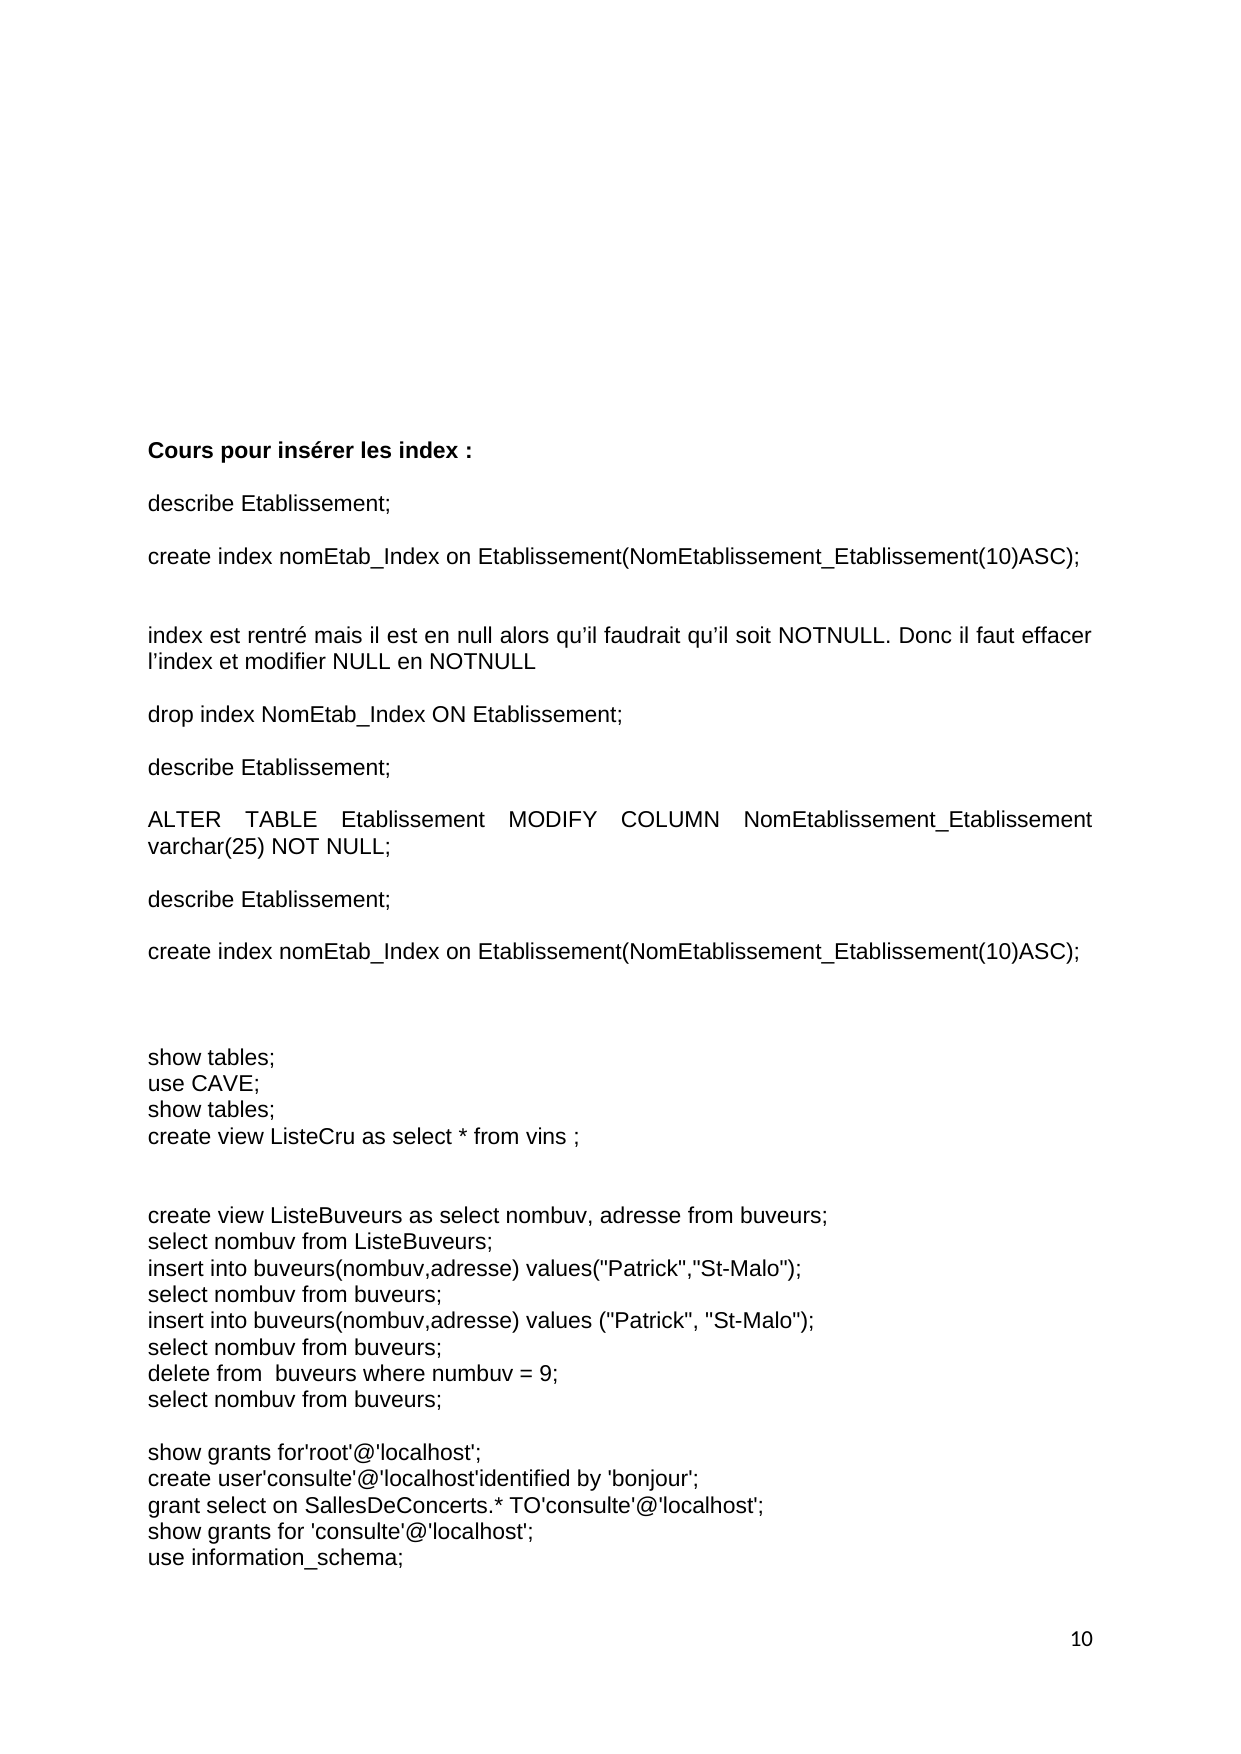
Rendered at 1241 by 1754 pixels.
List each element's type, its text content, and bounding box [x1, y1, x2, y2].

text ALTER TABLE Etablissement MODIFY COLUMN NomEtablissement_Etablissement varchar(25) NOT NULL; [148, 806, 1093, 859]
text create index nomEtab_Index on Etablissement(NomEtablissement_Etablissement(10)ASC); [148, 938, 1093, 964]
text describe Etablissement; [148, 886, 1093, 912]
text grant select on SallesDeConcerts.* TO'consulte'@'localhost'; [148, 1492, 1093, 1518]
text describe Etablissement; [148, 754, 1093, 780]
text create index nomEtab_Index on Etablissement(NomEtablissement_Etablissement(10)ASC); [148, 543, 1093, 569]
text select nombuv from ListeBuveurs; [148, 1228, 1093, 1254]
text drop index NomEtab_Index ON Etablissement; [148, 701, 1093, 727]
text Cours pour insérer les index : [148, 437, 1093, 464]
text show grants for 'consulte'@'localhost'; [148, 1518, 1093, 1544]
text index est rentré mais il est en null alors qu’il faudrait qu’il soit NOTNULL. Donc il faut effacer l’index et modifier NULL en NOTNULL [148, 622, 1093, 675]
text describe Etablissement; [148, 490, 1093, 517]
text use CAVE; [148, 1070, 1093, 1096]
text insert into buveurs(nombuv,adresse) values ("Patrick", "St-Malo"); [148, 1307, 1093, 1333]
text create user'consulte'@'localhost'identified by 'bonjour'; [148, 1465, 1093, 1492]
text select nombuv from buveurs; [148, 1333, 1093, 1360]
text select nombuv from buveurs; [148, 1386, 1093, 1413]
text use information_schema; [148, 1544, 1093, 1571]
text show tables; [148, 1096, 1093, 1123]
text insert into buveurs(nombuv,adresse) values("Patrick","St-Malo"); [148, 1254, 1093, 1281]
text delete from buveurs where numbuv = 9; [148, 1360, 1093, 1386]
text show tables; [148, 1044, 1093, 1070]
text select nombuv from buveurs; [148, 1281, 1093, 1307]
text show grants for'root'@'localhost'; [148, 1439, 1093, 1465]
text create view ListeBuveurs as select nombuv, adresse from buveurs; [148, 1202, 1093, 1228]
text create view ListeCru as select * from vins ; [148, 1123, 1093, 1149]
